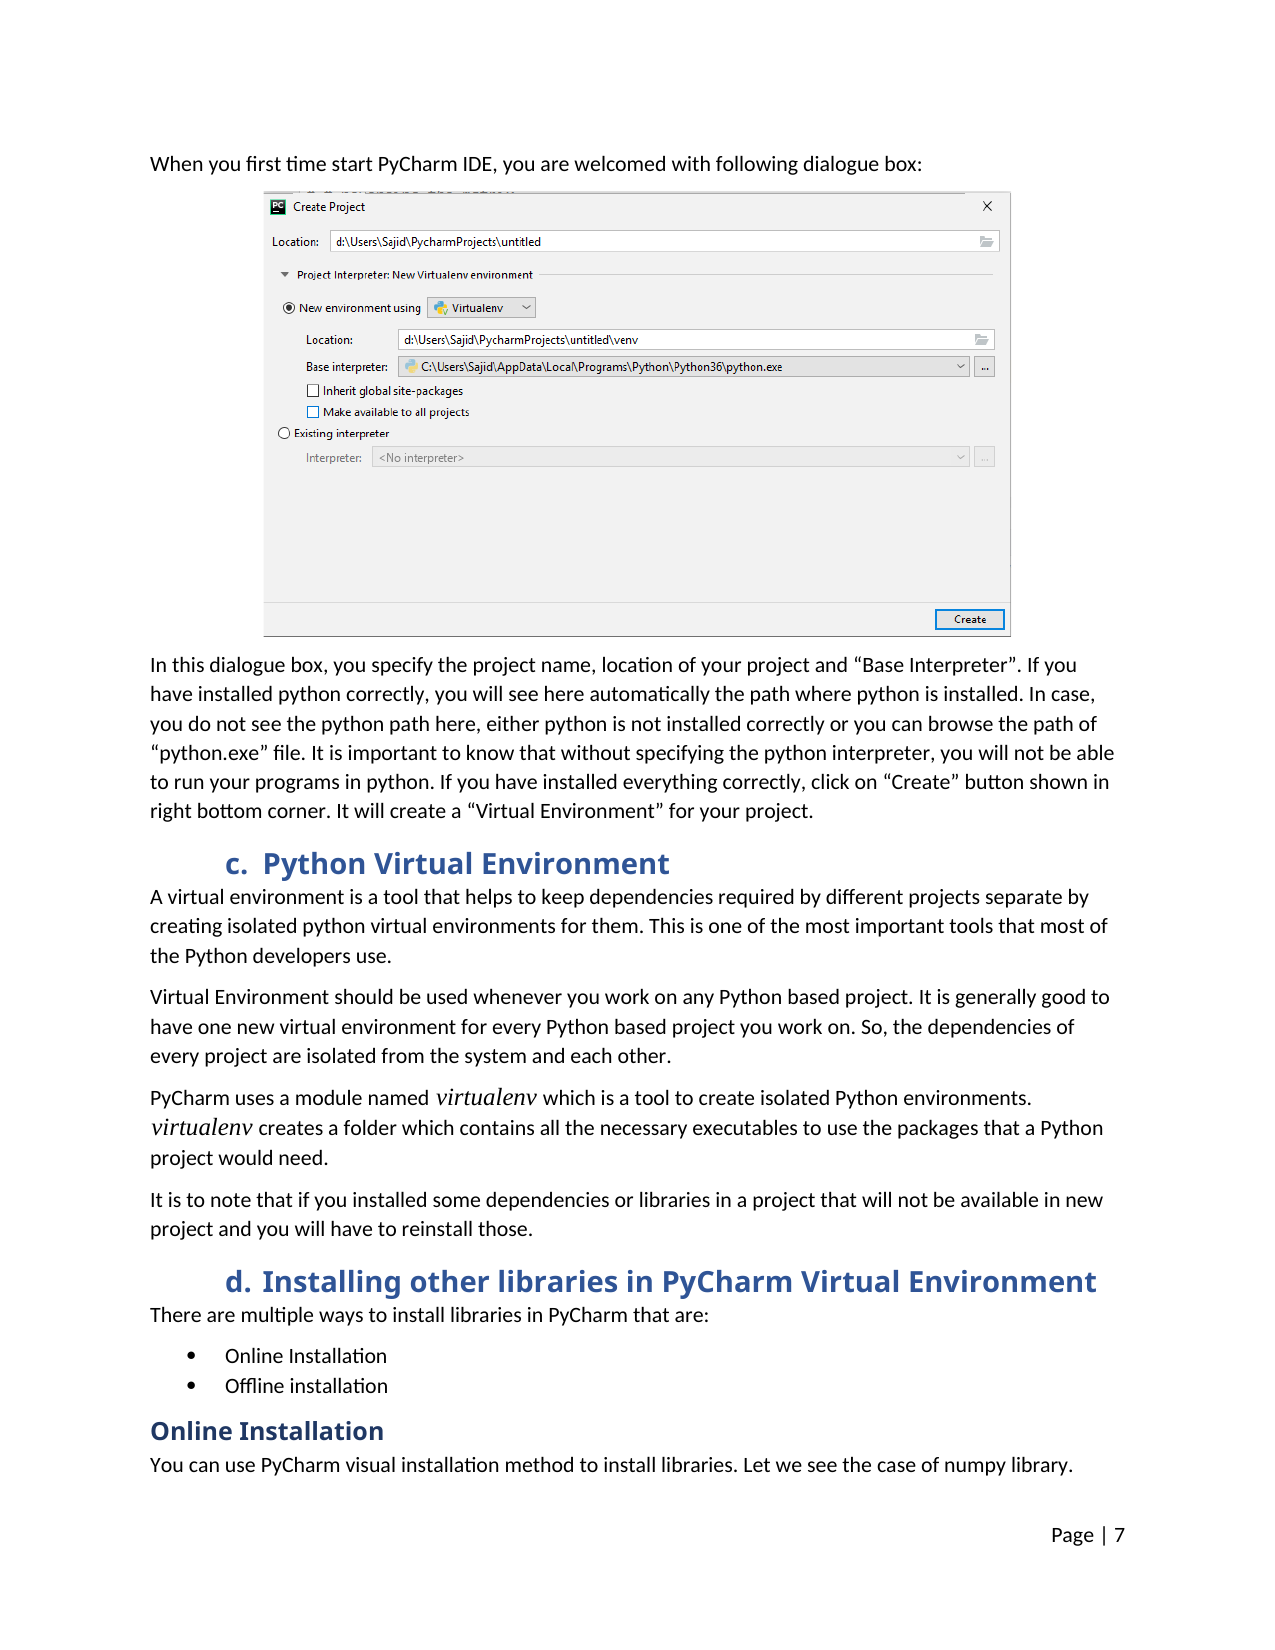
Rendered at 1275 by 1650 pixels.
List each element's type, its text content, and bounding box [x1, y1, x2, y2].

list Offline installation [187, 1372, 1125, 1399]
picture [263, 191, 1012, 637]
subtitle Online Installation [150, 1414, 1125, 1448]
text A virtual environment is a tool that helps to keep dependencies required by different projects separate by creating isolated python virtual environments for them. This is one of the most important tools that most of the Python developers use. [150, 883, 1125, 968]
text When you first time start PyCharm IDE, you are welcomed with following dialogue box: [150, 150, 1125, 177]
subtitle Python Virtual Environment [225, 843, 1125, 883]
text There are multiple ways to install libraries in PyCharm that are: [150, 1301, 1125, 1328]
text PyCharm uses a module named which is a tool to create isolated Python environments. creates a folder which contains all the necessary executables to use the packages that a Python project would need. [150, 1084, 1125, 1171]
text You can use PyCharm visual installation method to install libraries. Let we see the case of numpy library. [150, 1451, 1125, 1478]
text In this dialogue box, you specify the project name, location of your project and “Base Interpreter”. If you have installed python correctly, you will see here automatically the path where python is installed. In case, you do not see the python path here, either python is not installed correctly or you can browse the path of “python.exe” file. It is important to know that without specifying the python interpreter, you will not be able to run your programs in python. If you have installed everything correctly, click on “Create” button shown in right bottom corner. It will create a “Virtual Environment” for your project. [150, 651, 1125, 824]
text Virtual Environment should be used whenever you work on any Python based project. It is generally good to have one new virtual environment for every Python based project you work on. So, the dependencies of every project are isolated from the system and each other. [150, 983, 1125, 1069]
subtitle Installing other libraries in PyCharm Virtual Environment [225, 1261, 1125, 1301]
text It is to note that if you installed some dependencies or libraries in a project that will not be available in new project and you will have to reinstall those. [150, 1186, 1125, 1242]
list Online Installation [187, 1343, 1125, 1369]
